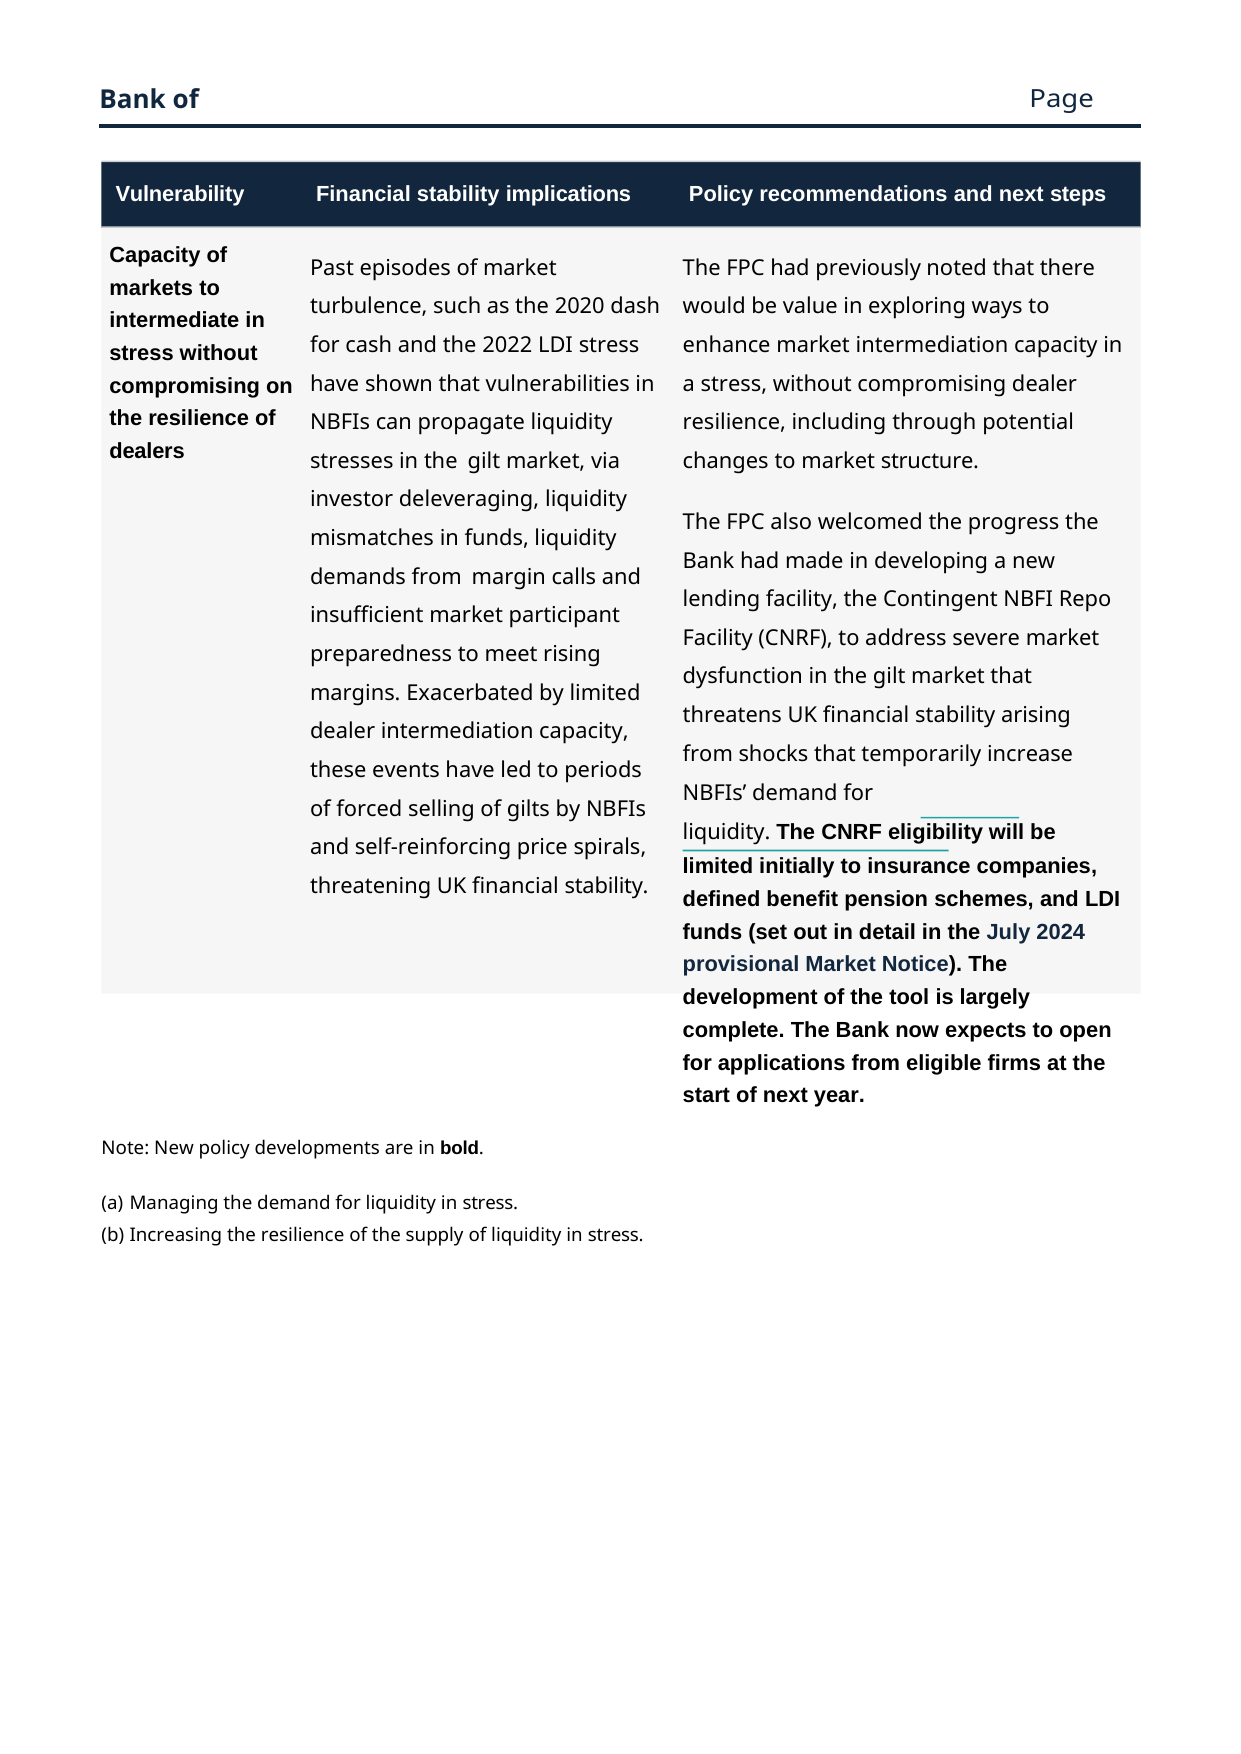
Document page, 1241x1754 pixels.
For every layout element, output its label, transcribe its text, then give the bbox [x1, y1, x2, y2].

list Increasing the resilience of the supply of liquidity in stress. [101, 1221, 1152, 1247]
list Managing the demand for liquidity in stress. [101, 1189, 1152, 1215]
text The FPC also welcomed the progress the Bank had made in developing a new lending facility, the Contingent NBFI Repo Facility (CNRF), to address severe market dysfunction in the gilt market that threatens UK financial stability arising from shocks that temporarily increase NBFIs’ demand for [682, 506, 1126, 806]
text Note: New policy developments are in bold. [101, 1134, 1152, 1160]
text Vulnerability Financial stability implications Policy recommendations and next steps [115, 181, 1152, 206]
text Past episodes of market turbulence, such as the 2020 dash for cash and the 2022 LDI stress have shown that vulnerabilities in NBFIs can propagate liquidity stresses in the gilt market, via investor deleveraging, liquidity mismatches in funds, liquidity demands from margin calls and insufficient market participant preparedness to meet rising margins. Exacerbated by limited dealer intermediation capacity, these events have led to periods of forced selling of gilts by NBFIs and self-reinforcing price spirals, threatening UK financial stability. [310, 252, 666, 900]
text Capacity of markets to intermediate in stress without compromising on the resilience of dealers [109, 242, 293, 463]
text liquidity. The CNRF eligibility will be limited initially to insurance companies, defined benefit pension schemes, and LDI funds (set out in detail in the July 2024 provisional Market Notice). The development of the tool is largely complete. The Bank now expects to open for applications from eligible firms at the start of next year. [682, 816, 1126, 1107]
text The FPC had previously noted that there would be value in exploring ways to enhance market intermediation capacity in a stress, without compromising dealer resilience, including through potential changes to market structure. [682, 252, 1132, 474]
